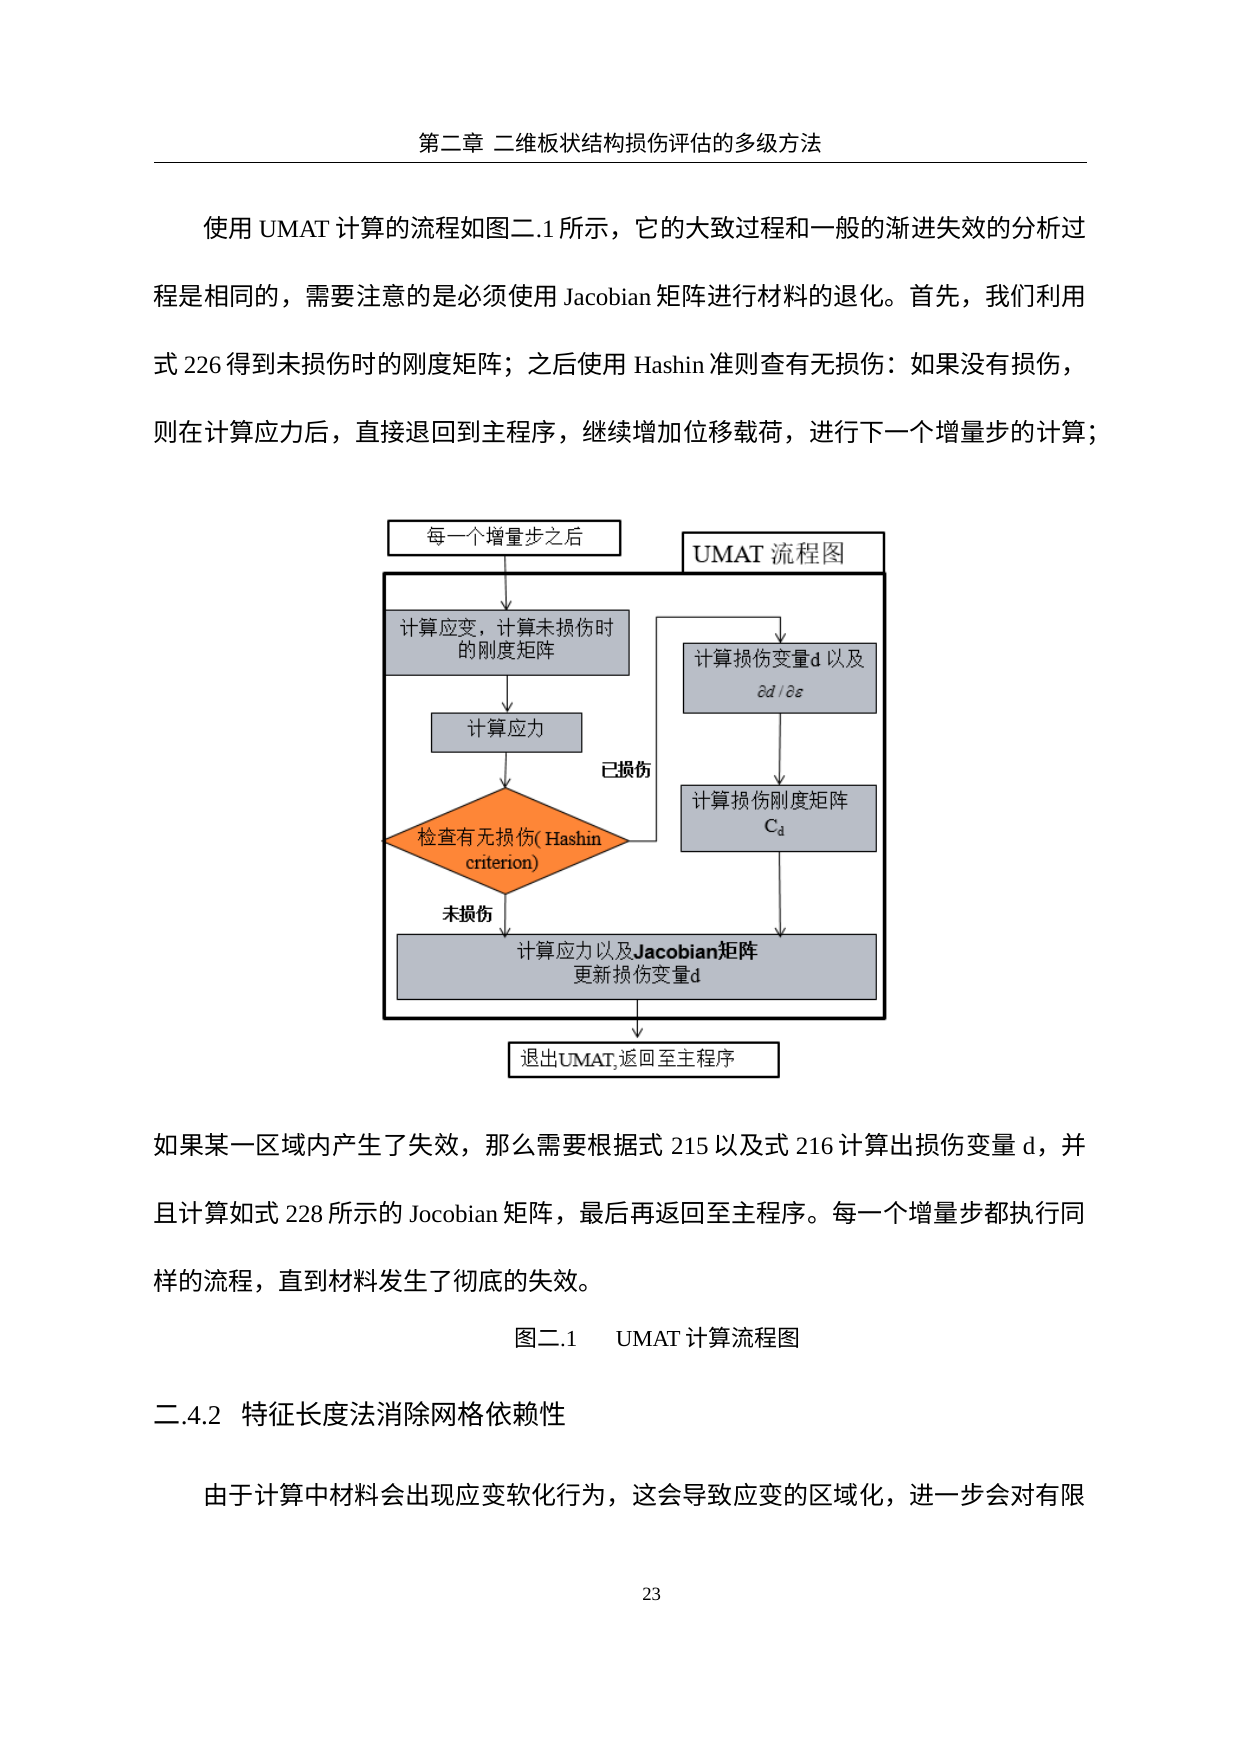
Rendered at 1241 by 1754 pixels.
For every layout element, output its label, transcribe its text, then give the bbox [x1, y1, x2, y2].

subtitle 特征长度法消除网格依赖性 [153, 1379, 1087, 1447]
picture [379, 515, 890, 1083]
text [153, 1459, 1087, 1527]
subtitle UMAT计算流程图 [258, 1320, 1087, 1354]
